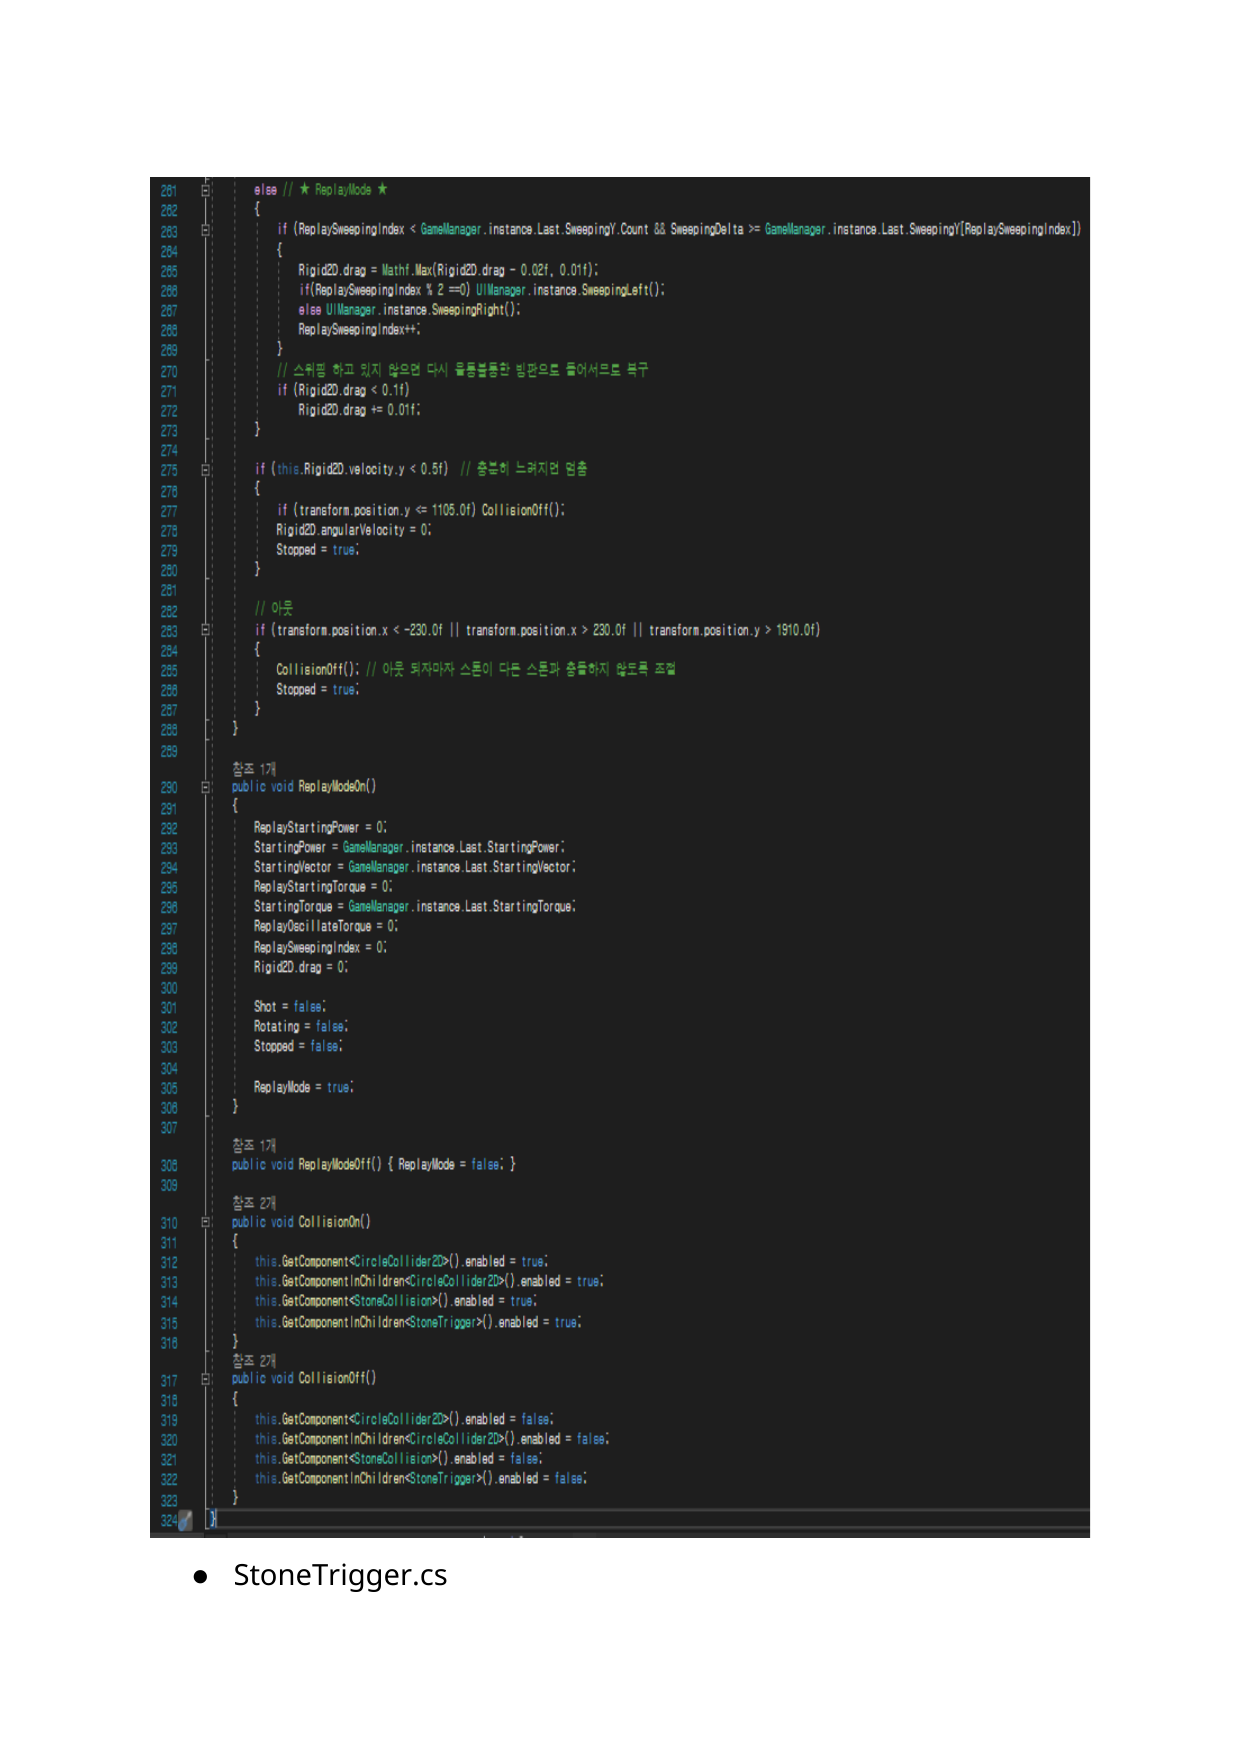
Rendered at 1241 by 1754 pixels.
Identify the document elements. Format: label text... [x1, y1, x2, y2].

picture [150, 177, 1091, 1538]
list StoneTrigger.cs [192, 1554, 1090, 1594]
